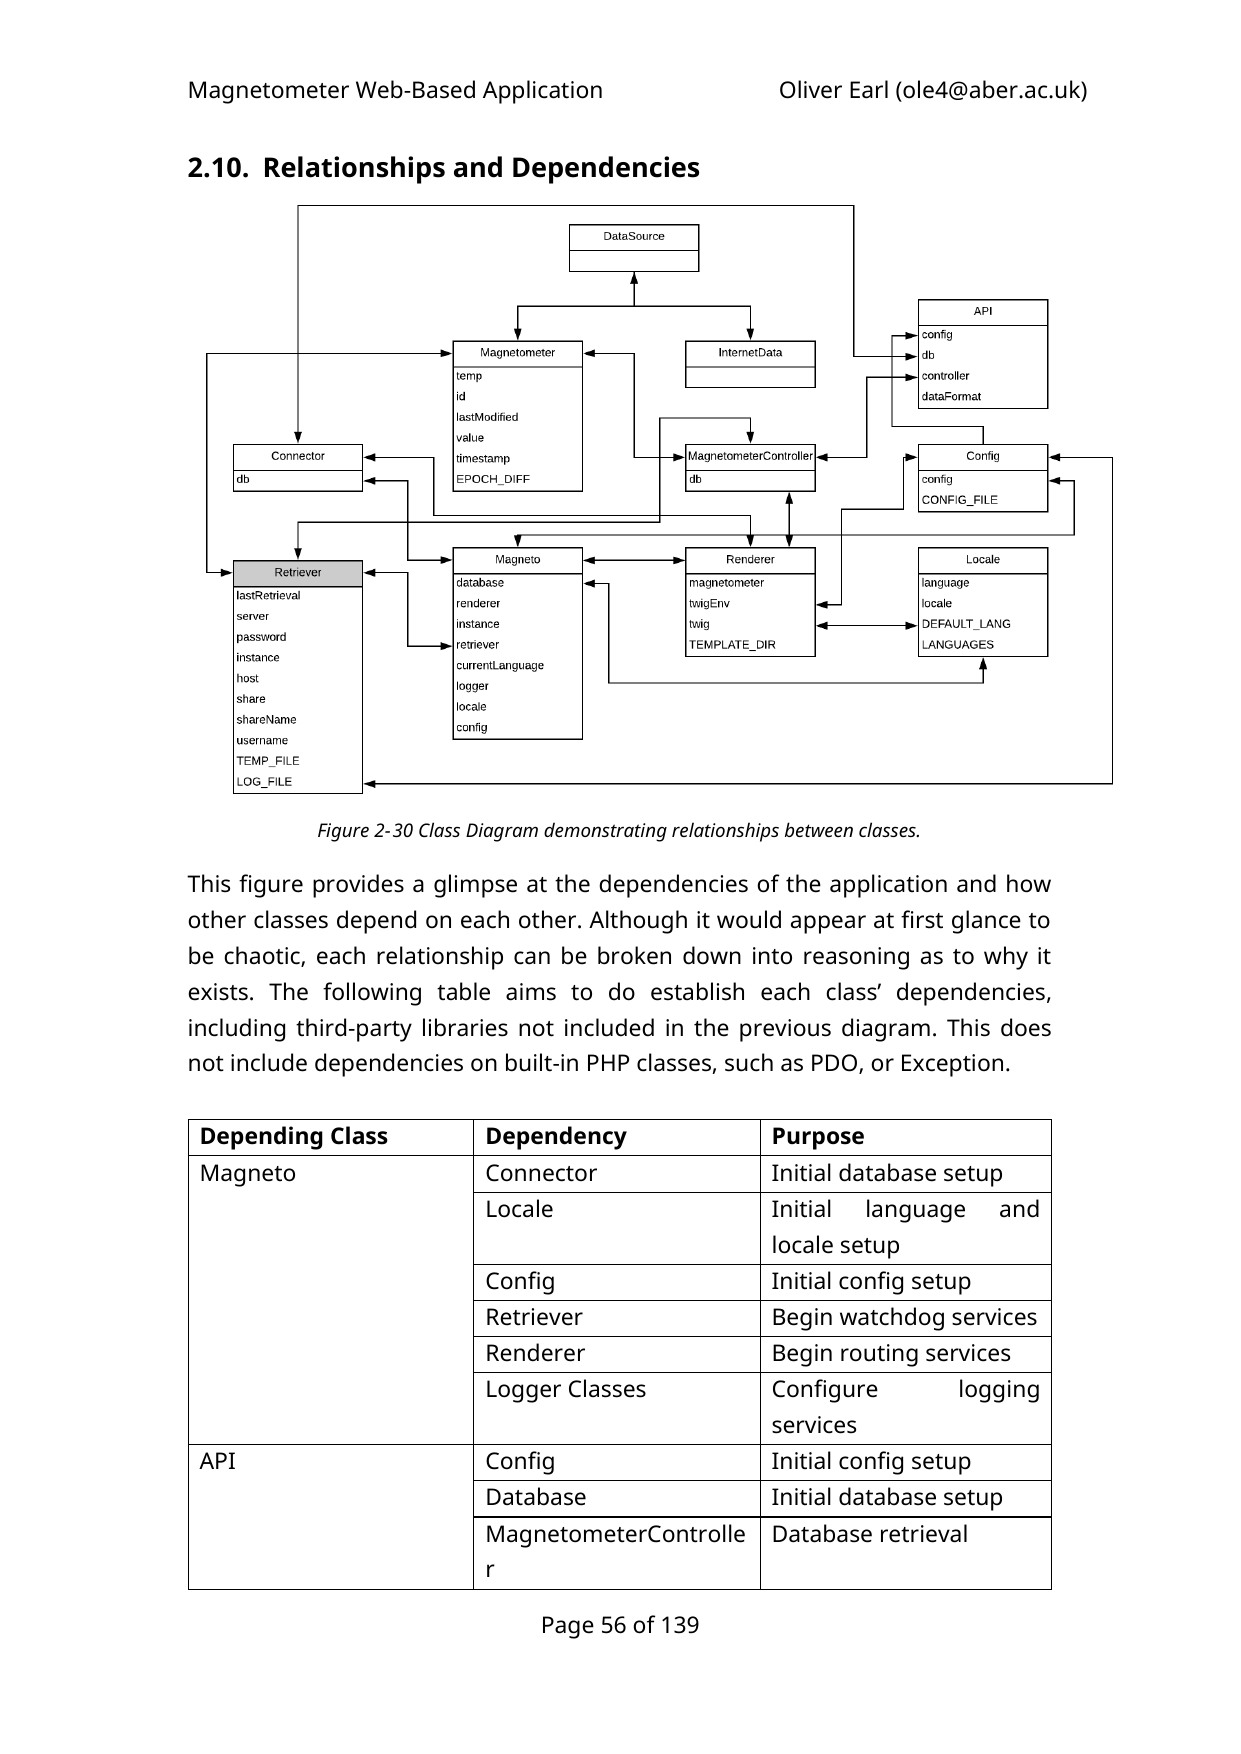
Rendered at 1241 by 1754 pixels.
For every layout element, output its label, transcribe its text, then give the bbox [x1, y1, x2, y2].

table_cell Begin watchdog services [761, 1301, 1051, 1336]
table_cell Begin routing services [761, 1337, 1051, 1372]
table_cell Configure logging services [761, 1373, 1051, 1444]
table_cell Initial database setup [761, 1156, 1051, 1192]
table_cell MagnetometerController [474, 1518, 760, 1588]
table_cell Initial language and locale setup [761, 1193, 1051, 1264]
table_cell Initial config setup [761, 1265, 1051, 1300]
table_cell Magneto [189, 1156, 473, 1444]
table_cell Database [474, 1481, 760, 1516]
text This figure provides a glimpse at the dependencies of the application and how other classes depend on each other. Although it would appear at first glance to be chaotic, each relationship can be broken down into reasoning as to why it exists. The following table aims to do establish each class’ dependencies, including third-party libraries not included in the previous diagram. This does not include dependencies on built-in PHP classes, such as PDO, or Exception. [187, 868, 1053, 1079]
table_cell Config [474, 1265, 760, 1300]
table_cell Database retrieval [761, 1518, 1051, 1588]
table_header Purpose [761, 1120, 1051, 1155]
table_cell Locale [474, 1193, 760, 1264]
table_cell Initial database setup [761, 1481, 1051, 1516]
picture [187, 191, 1124, 813]
table_cell Config [474, 1445, 760, 1480]
table_header Dependency [474, 1120, 760, 1155]
table_header Depending Class [189, 1120, 473, 1155]
table_cell Logger Classes [474, 1373, 760, 1444]
table_cell Renderer [474, 1337, 760, 1372]
table_cell Initial config setup [761, 1445, 1051, 1480]
table_cell Connector [474, 1156, 760, 1192]
table_cell API [189, 1445, 473, 1588]
subtitle Relationships and Dependencies [187, 149, 1053, 186]
table_cell Retriever [474, 1301, 760, 1336]
